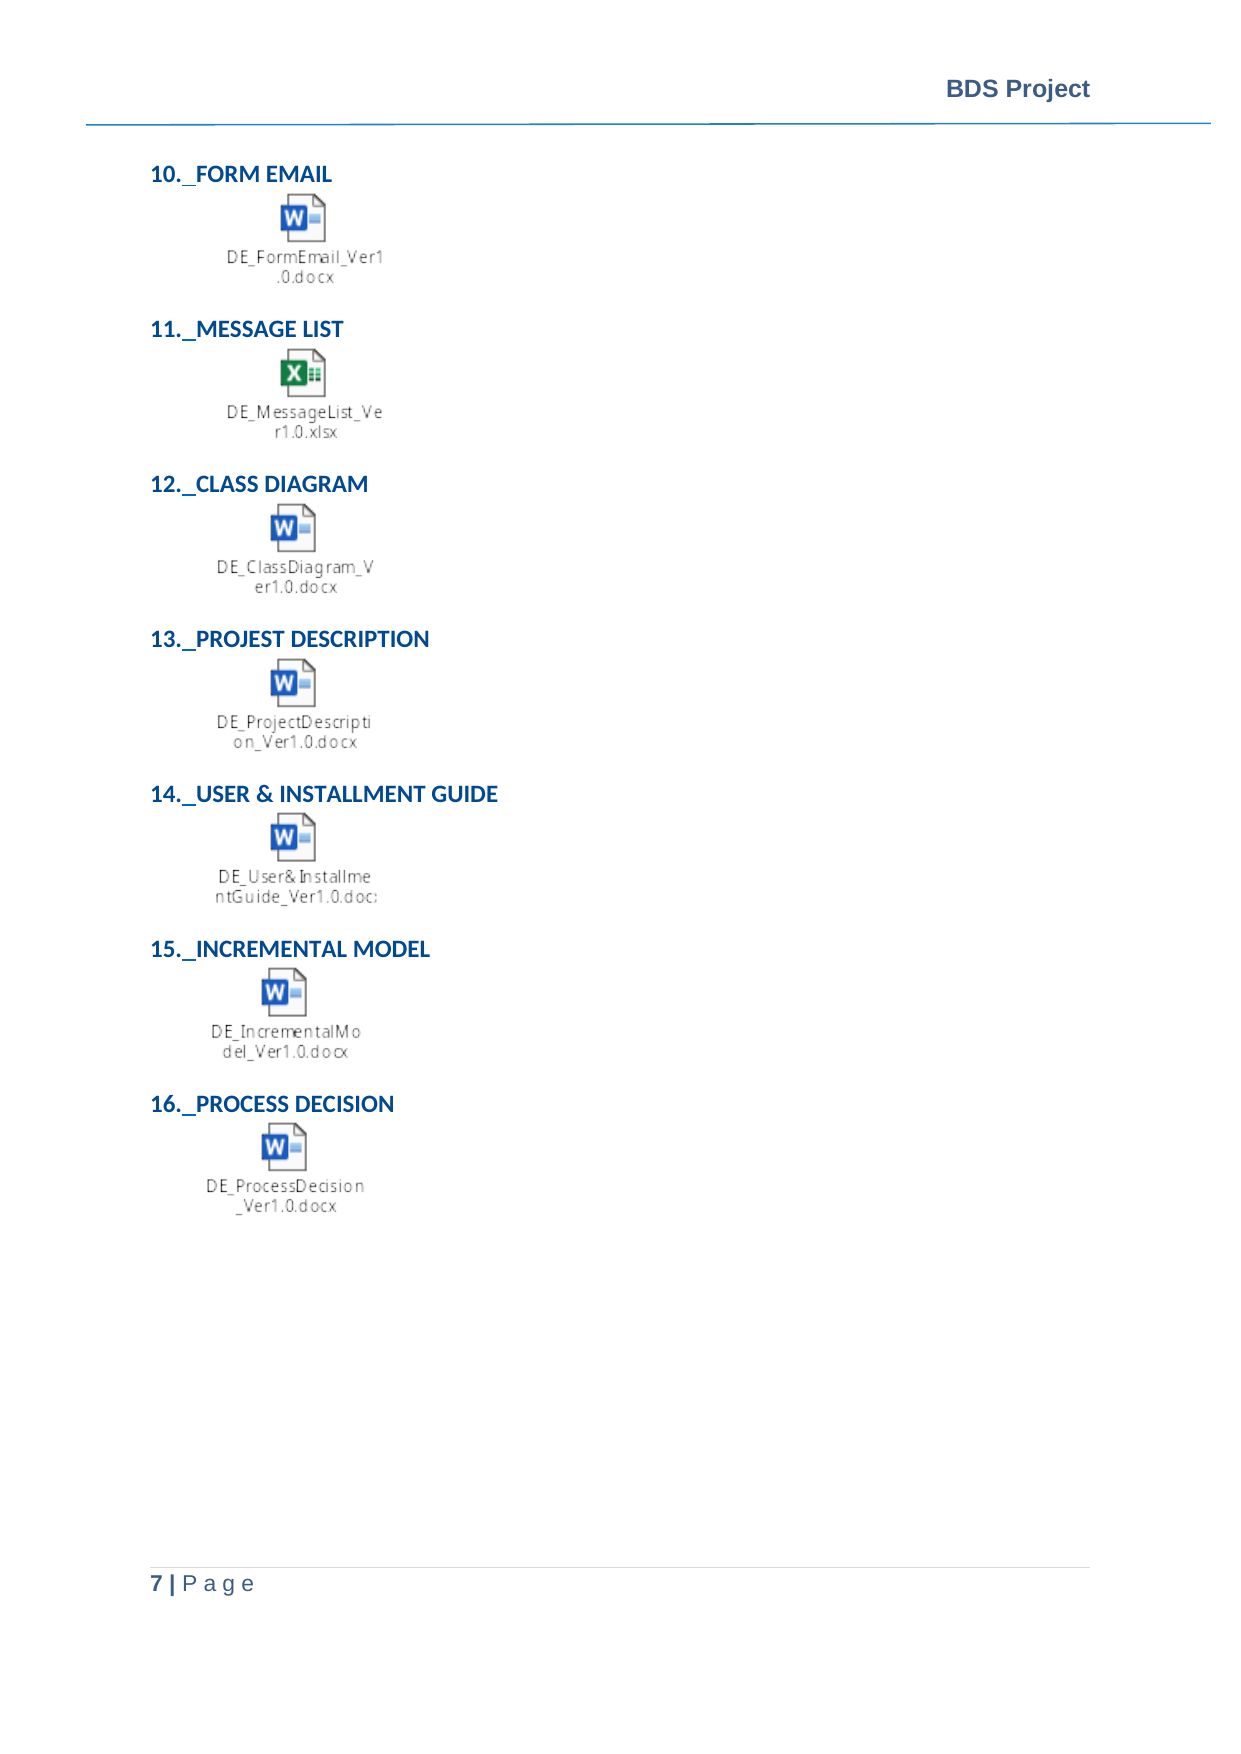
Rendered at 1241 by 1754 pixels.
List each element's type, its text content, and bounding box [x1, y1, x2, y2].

text 15. INCREMENTAL MODEL [150, 933, 1090, 963]
text 12. cLASS DIAGRAM [150, 468, 1090, 499]
text 16. pROCESS DECISION [150, 1088, 1090, 1118]
text 11. Message List [150, 313, 1090, 344]
text 10. Form Email [150, 158, 1090, 189]
text 13. prOJEST DESCRIPTION [150, 623, 1090, 654]
text 14. User & installment guide [150, 778, 1090, 809]
